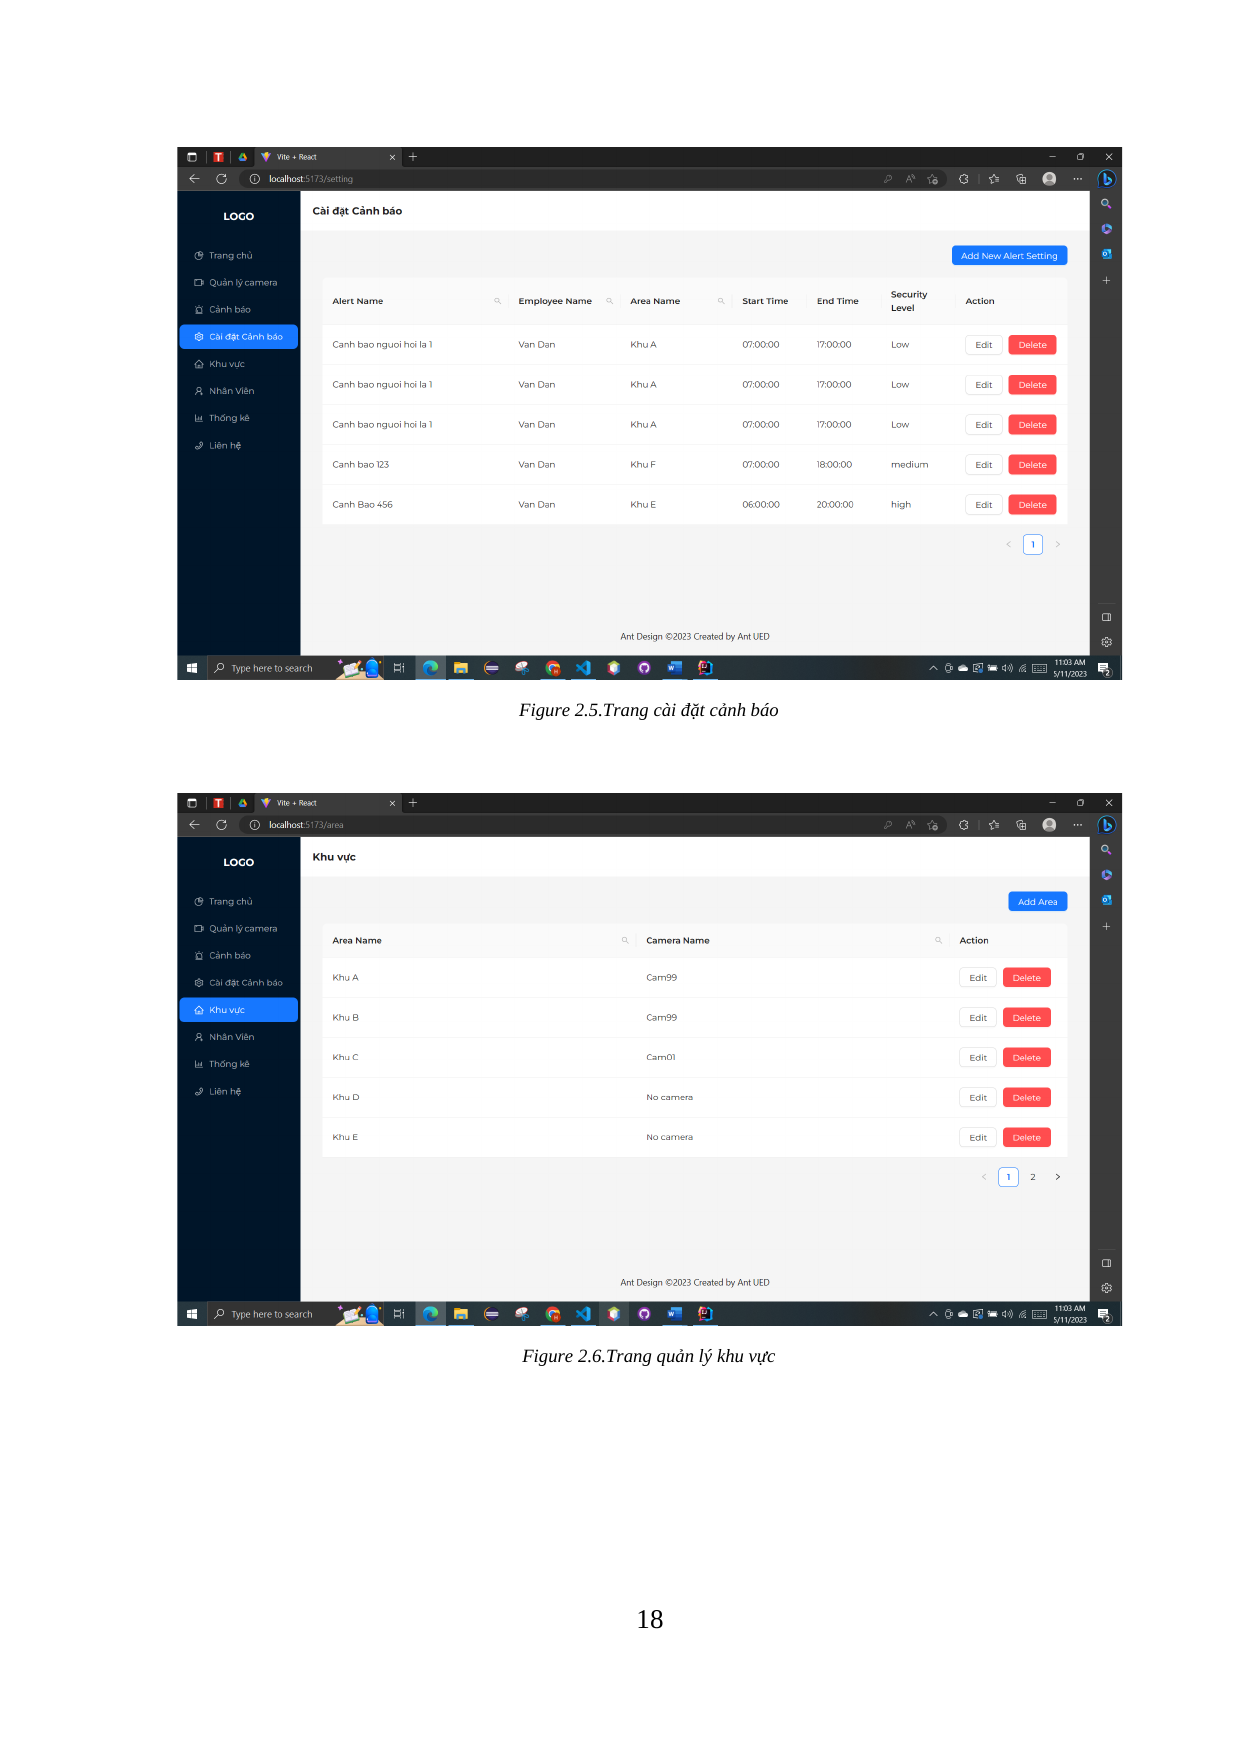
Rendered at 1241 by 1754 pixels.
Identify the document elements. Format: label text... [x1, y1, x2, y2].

text Figure 2.6.Trang quản lý khu vực [177, 1344, 1122, 1366]
picture [177, 793, 1123, 1326]
picture [177, 147, 1123, 680]
text Figure 2.5.Trang cài đặt cảnh báo [177, 698, 1122, 720]
